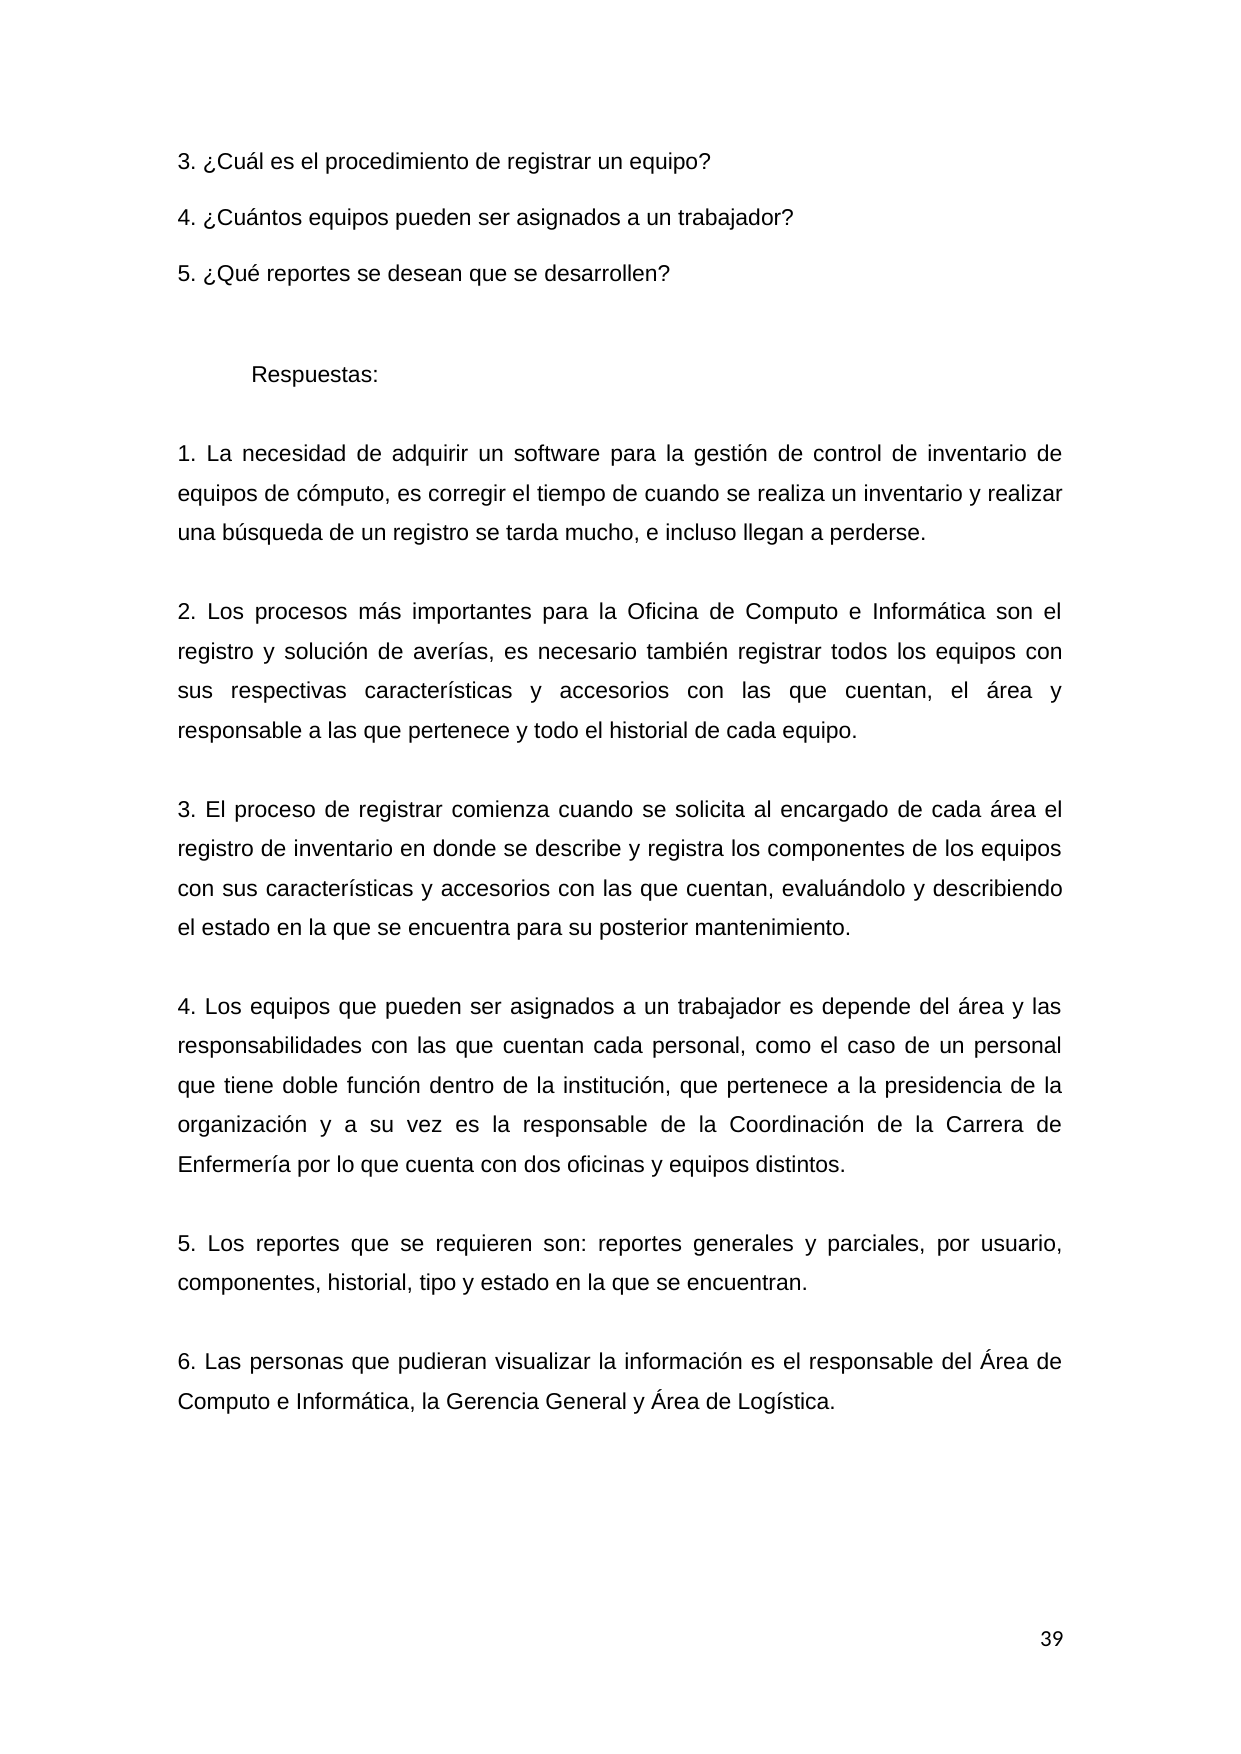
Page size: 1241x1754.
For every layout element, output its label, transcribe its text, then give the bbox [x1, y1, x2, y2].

list 3. El proceso de registrar comienza cuando se solicita al encargado de cada área el registro de inventario en donde se describe y registra los componentes de los equipos con sus características y accesorios con las que cuentan, evaluándolo y describiendo el estado en la que se encuentra para su posterior mantenimiento. [177, 796, 1063, 940]
list 4. Los equipos que pueden ser asignados a un trabajador es depende del área y las responsabilidades con las que cuentan cada personal, como el caso de un personal que tiene doble función dentro de la institución, que pertenece a la presidencia de la organización y a su vez es la responsable de la Coordinación de la Carrera de Enfermería por lo que cuenta con dos oficinas y equipos distintos. [177, 993, 1063, 1177]
list 2. Los procesos más importantes para la Oficina de Computo e Informática son el registro y solución de averías, es necesario también registrar todos los equipos con sus respectivas características y accesorios con las que cuentan, el área y responsable a las que pertenece y todo el historial de cada equipo. [177, 598, 1063, 743]
text 3. ¿Cuál es el procedimiento de registrar un equipo? [177, 148, 1063, 174]
list Respuestas: [177, 361, 1063, 388]
text 5. ¿Qué reportes se desean que se desarrollen? [177, 260, 1063, 286]
list 6. Las personas que pudieran visualizar la información es el responsable del Área de Computo e Informática, la Gerencia General y Área de Logística. [177, 1348, 1063, 1414]
list 1. La necesidad de adquirir un software para la gestión de control de inventario de equipos de cómputo, es corregir el tiempo de cuando se realiza un inventario y realizar una búsqueda de un registro se tarda mucho, e incluso llegan a perderse. [177, 440, 1063, 546]
text 4. ¿Cuántos equipos pueden ser asignados a un trabajador? [177, 204, 1063, 230]
list 5. Los reportes que se requieren son: reportes generales y parciales, por usuario, componentes, historial, tipo y estado en la que se encuentran. [177, 1230, 1063, 1296]
